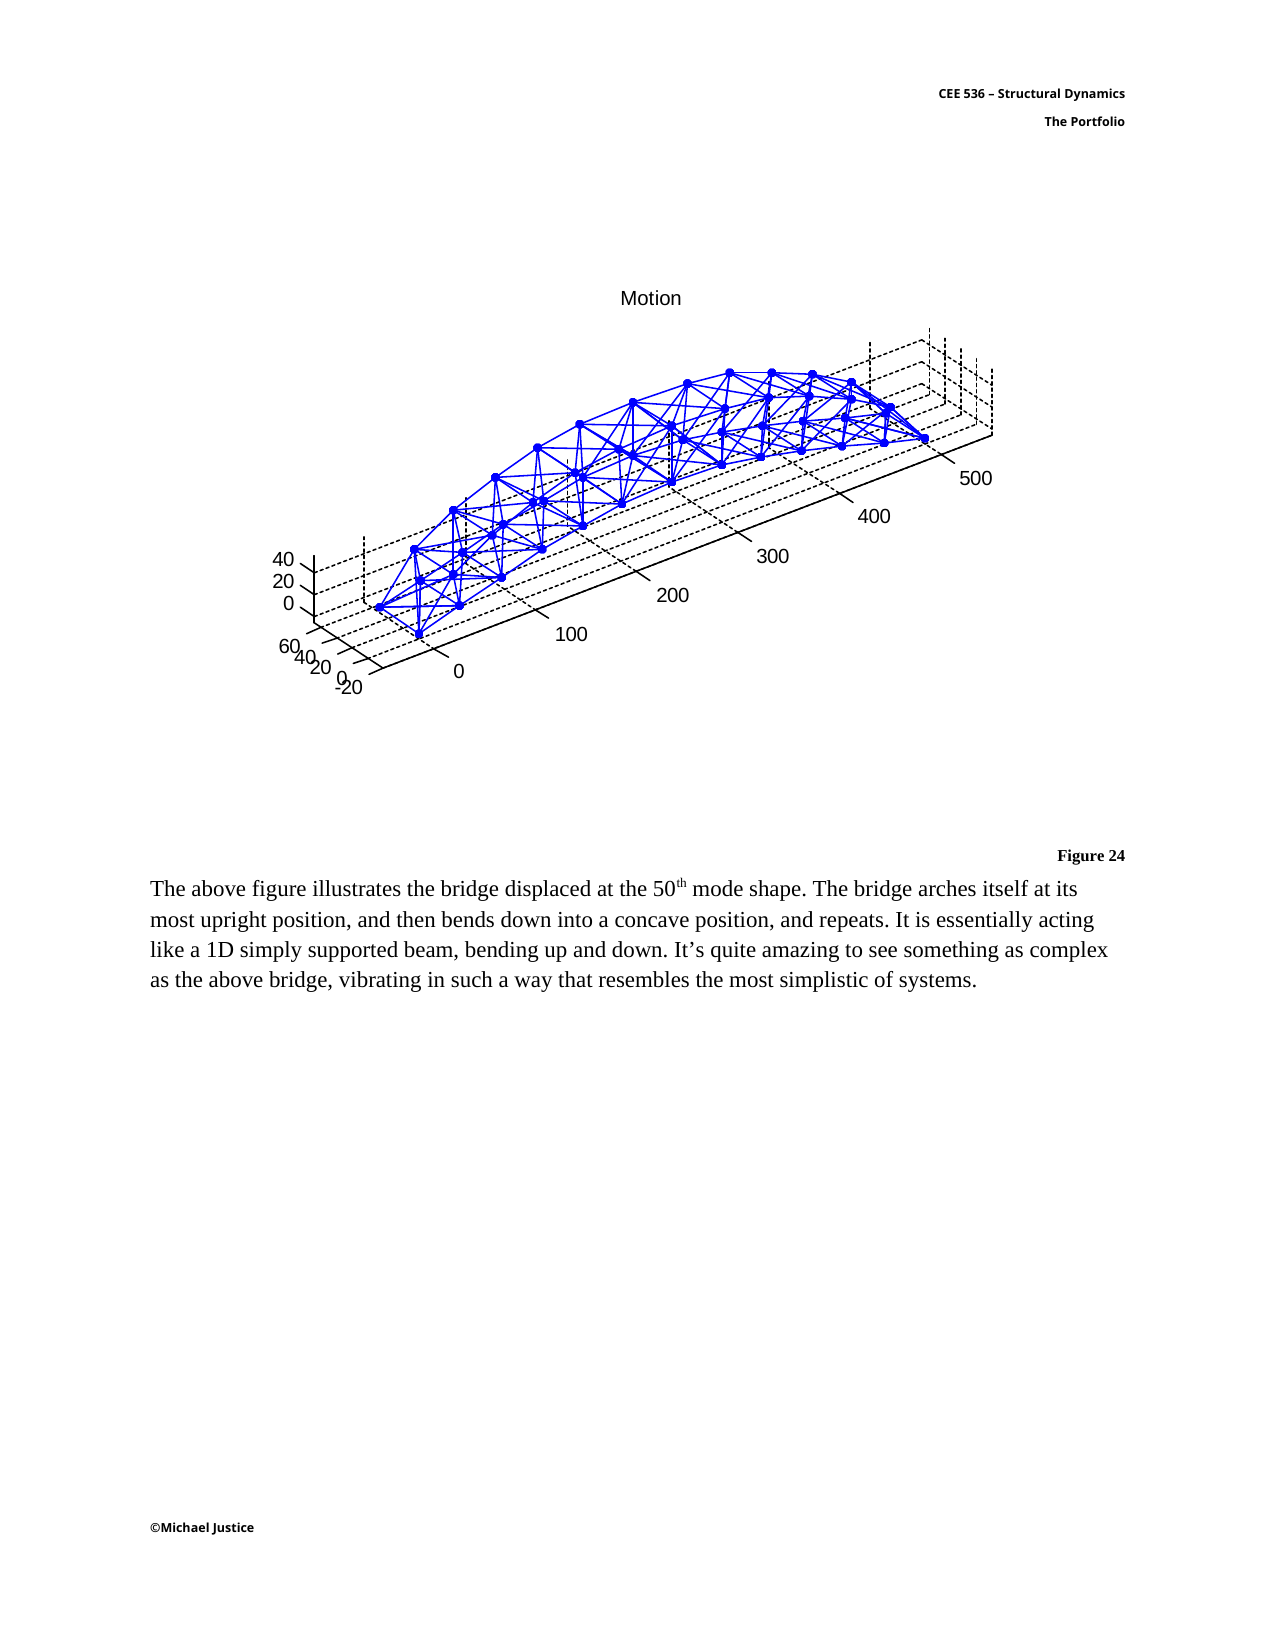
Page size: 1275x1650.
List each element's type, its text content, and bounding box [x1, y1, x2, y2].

table_cell Figure 24 [139, 835, 1136, 865]
text The above figure illustrates the bridge displaced at the 50th mode shape. The bridge arches itself at its most upright position, and then bends down into a concave position, and repeats. It is essentially acting like a 1D simply supported beam, bending up and down. It’s quite amazing to see something as complex as the above bridge, vibrating in such a way that resembles the most simplistic of systems. [150, 875, 1125, 992]
table_header [139, 169, 1136, 835]
